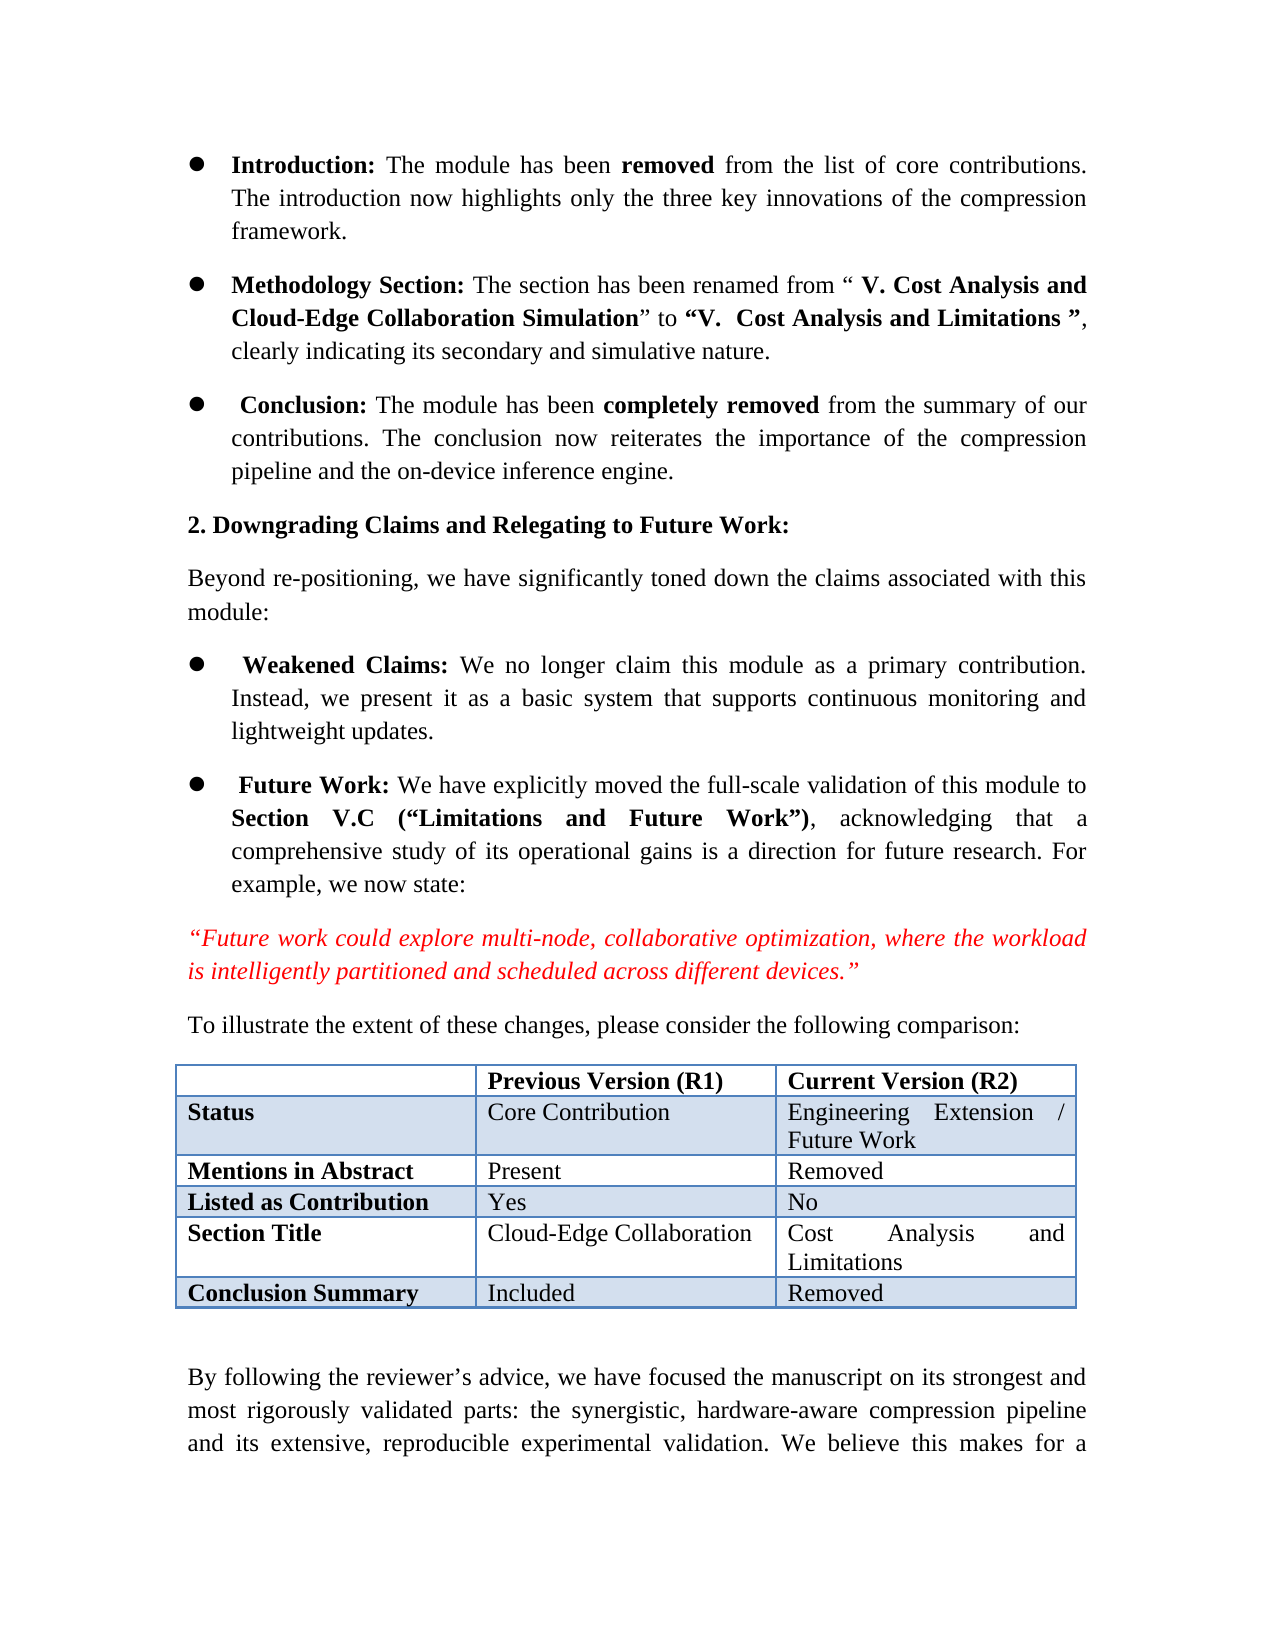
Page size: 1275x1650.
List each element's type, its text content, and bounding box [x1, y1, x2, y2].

table_cell Removed [777, 1156, 1075, 1185]
list Introduction: The module has been removed from the list of core contributions. The introduction now highlights only the three key innovations of the compression framework. [187, 150, 1087, 245]
text To illustrate the extent of these changes, please consider the following comparison: [187, 1010, 1087, 1039]
table_cell Present [477, 1156, 775, 1185]
list Conclusion: The module has been completely removed from the summary of our contributions. The conclusion now reiterates the importance of the compression pipeline and the on-device inference engine. [187, 390, 1087, 484]
table_cell Mentions in Abstract [177, 1156, 475, 1185]
table_cell Cost Analysis and Limitations [777, 1218, 1075, 1276]
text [187, 1362, 1087, 1457]
table_cell Cloud-Edge Collaboration [477, 1218, 775, 1276]
table_cell Yes [477, 1187, 775, 1216]
table_cell Engineering Extension / Future Work [777, 1097, 1075, 1154]
list Weakened Claims: We no longer claim this module as a primary contribution. Instead, we present it as a basic system that supports continuous monitoring and lightweight updates. [187, 650, 1087, 745]
text Beyond re-positioning, we have significantly toned down the claims associated with this module: [187, 563, 1087, 625]
table_cell Listed as Contribution [177, 1187, 475, 1216]
table_cell Included [477, 1278, 775, 1306]
list Future Work: We have explicitly moved the full-scale validation of this module to Section V.C (“Limitations and Future Work”), acknowledging that a comprehensive study of its operational gains is a direction for future research. For example, we now state: [187, 770, 1087, 898]
table_cell Removed [777, 1278, 1075, 1306]
list Methodology Section: The section has been renamed from “ V. Cost Analysis and Cloud-Edge Collaboration Simulation” to “V. Cost Analysis and Limitations ”, clearly indicating its secondary and simulative nature. [187, 270, 1087, 365]
table_header Previous Version (R1) [477, 1066, 775, 1095]
text “Future work could explore multi-node, collaborative optimization, where the workload is intelligently partitioned and scheduled across different devices.” [187, 923, 1087, 985]
table_cell Core Contribution [477, 1097, 775, 1154]
text 2. Downgrading Claims and Relegating to Future Work: [187, 510, 1087, 538]
table_cell Section Title [177, 1218, 475, 1276]
table_cell Conclusion Summary [177, 1278, 475, 1306]
table_cell No [777, 1187, 1075, 1216]
table_header Current Version (R2) [777, 1066, 1075, 1095]
table_header [177, 1066, 475, 1095]
table_cell Status [177, 1097, 475, 1154]
